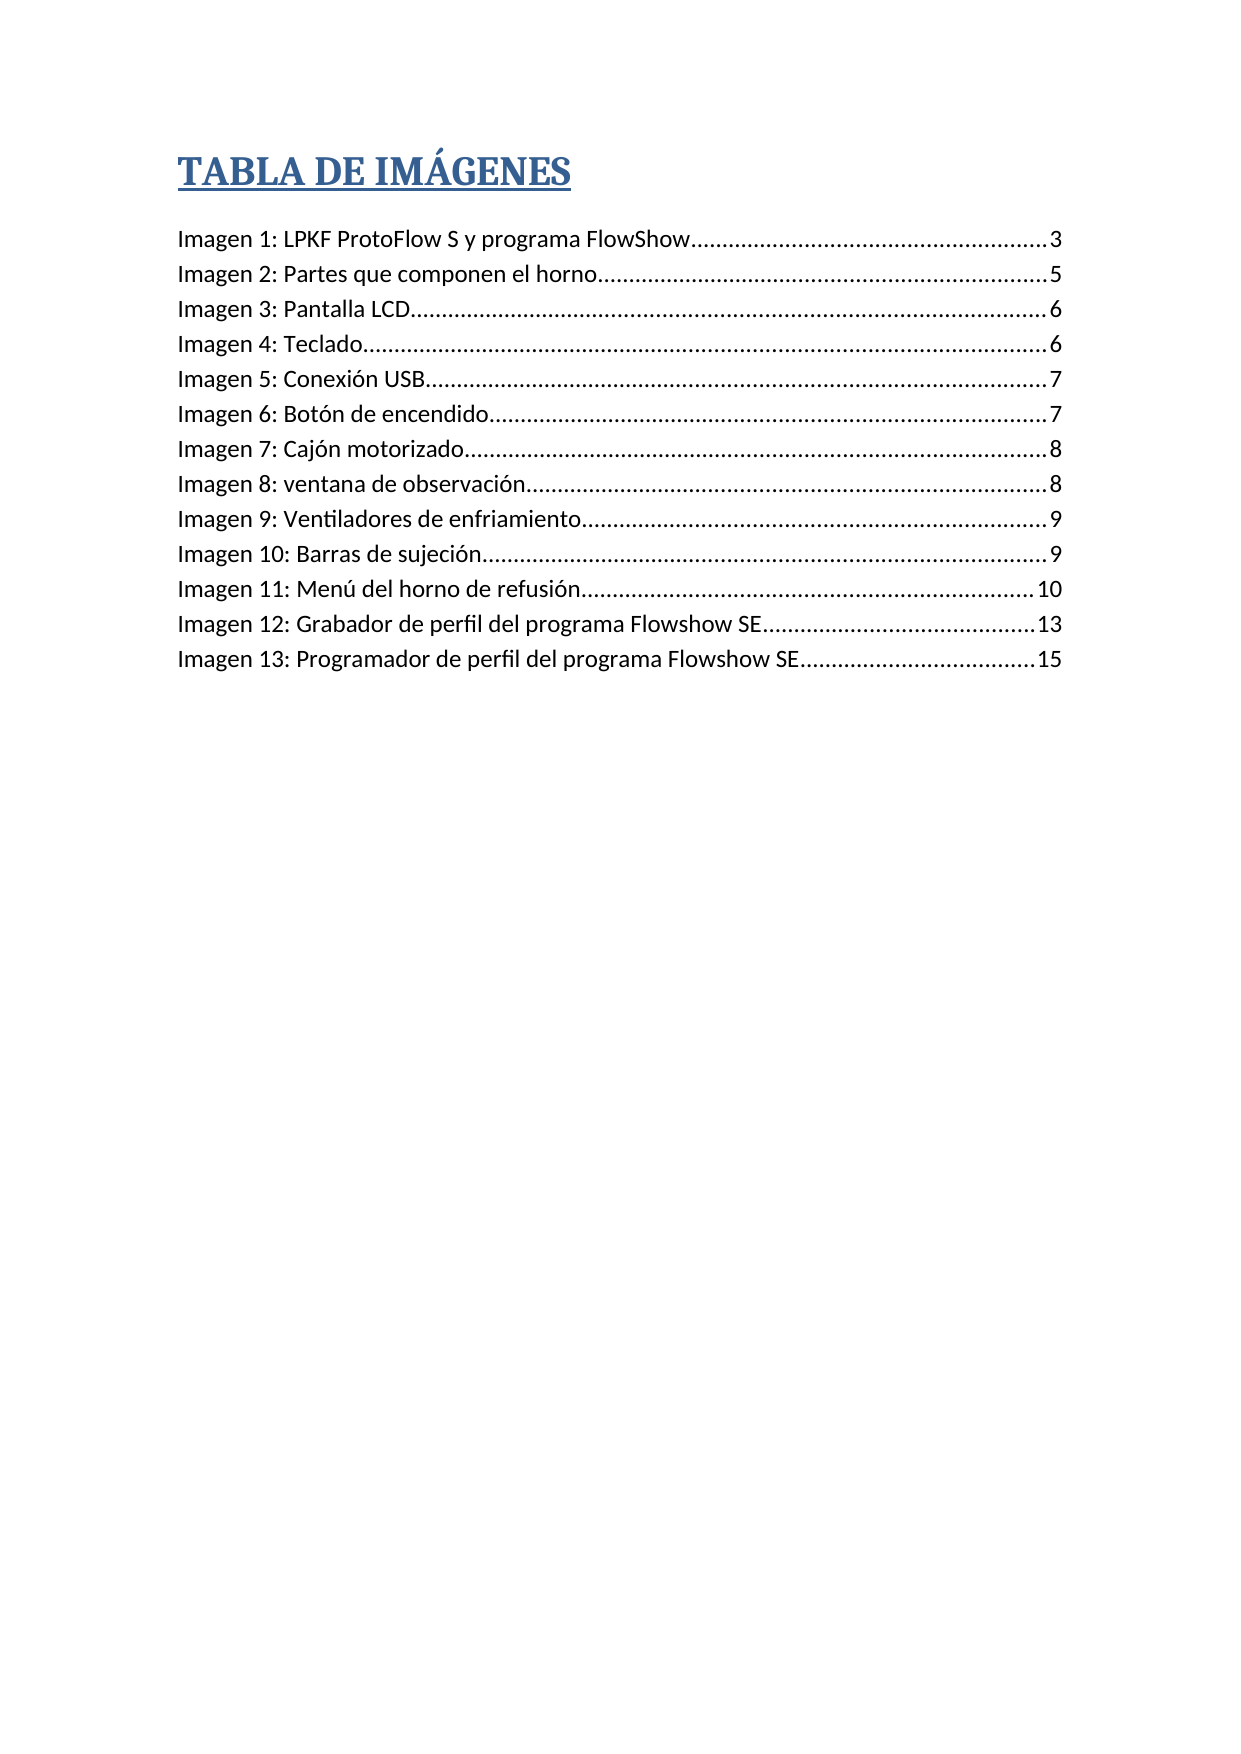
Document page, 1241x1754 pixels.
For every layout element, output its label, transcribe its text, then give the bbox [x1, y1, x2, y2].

text Imagen 1: LPKF ProtoFlow S y programa FlowShow 3 [177, 223, 1063, 254]
text TABLA DE IMÁGENES [177, 148, 1063, 196]
text Imagen 13: Programador de perfil del programa Flowshow SE 15 [177, 643, 1063, 674]
text Imagen 7: Cajón motorizado 8 [177, 433, 1063, 464]
text Imagen 5: Conexión USB 7 [177, 363, 1063, 394]
text Imagen 6: Botón de encendido 7 [177, 398, 1063, 429]
text Imagen 9: Ventiladores de enfriamiento 9 [177, 503, 1063, 534]
text Imagen 11: Menú del horno de refusión 10 [177, 573, 1063, 604]
text Imagen 3: Pantalla LCD 6 [177, 293, 1063, 324]
text Imagen 4: Teclado 6 [177, 328, 1063, 359]
text Imagen 2: Partes que componen el horno 5 [177, 258, 1063, 289]
text Imagen 12: Grabador de perfil del programa Flowshow SE 13 [177, 608, 1063, 639]
text Imagen 10: Barras de sujeción 9 [177, 538, 1063, 569]
text Imagen 8: ventana de observación 8 [177, 468, 1063, 499]
